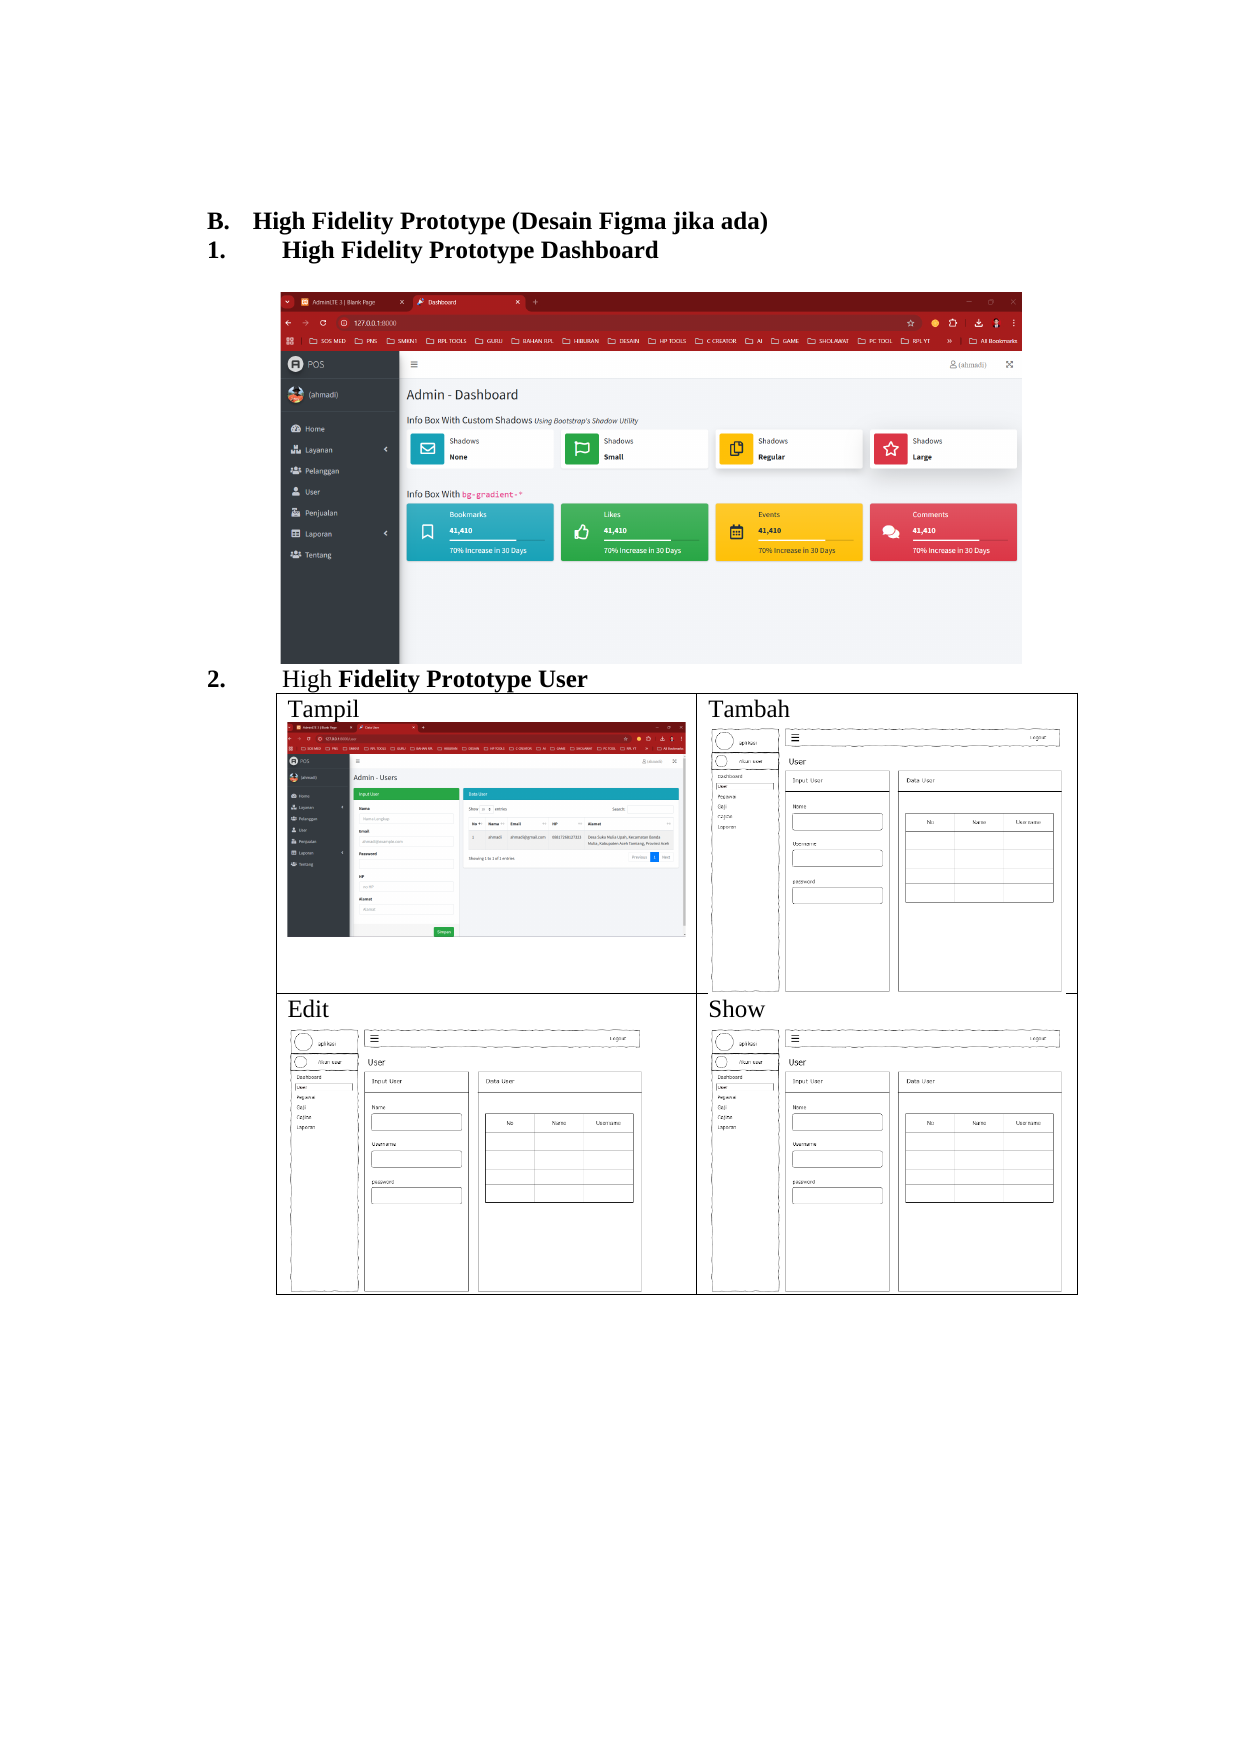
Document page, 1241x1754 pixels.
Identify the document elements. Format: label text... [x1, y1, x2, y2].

picture [287, 722, 686, 937]
list High Fidelity Prototype Dashboard [207, 235, 1092, 263]
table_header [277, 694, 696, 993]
picture [280, 292, 1022, 664]
picture [708, 722, 1066, 994]
picture [708, 1023, 1066, 1294]
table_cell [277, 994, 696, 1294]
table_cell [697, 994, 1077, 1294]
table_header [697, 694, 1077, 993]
subtitle High Fidelity Prototype (Desain Figma jika ada) [207, 206, 1092, 235]
list High Fidelity Prototype User [207, 664, 1092, 693]
picture [287, 1023, 646, 1294]
